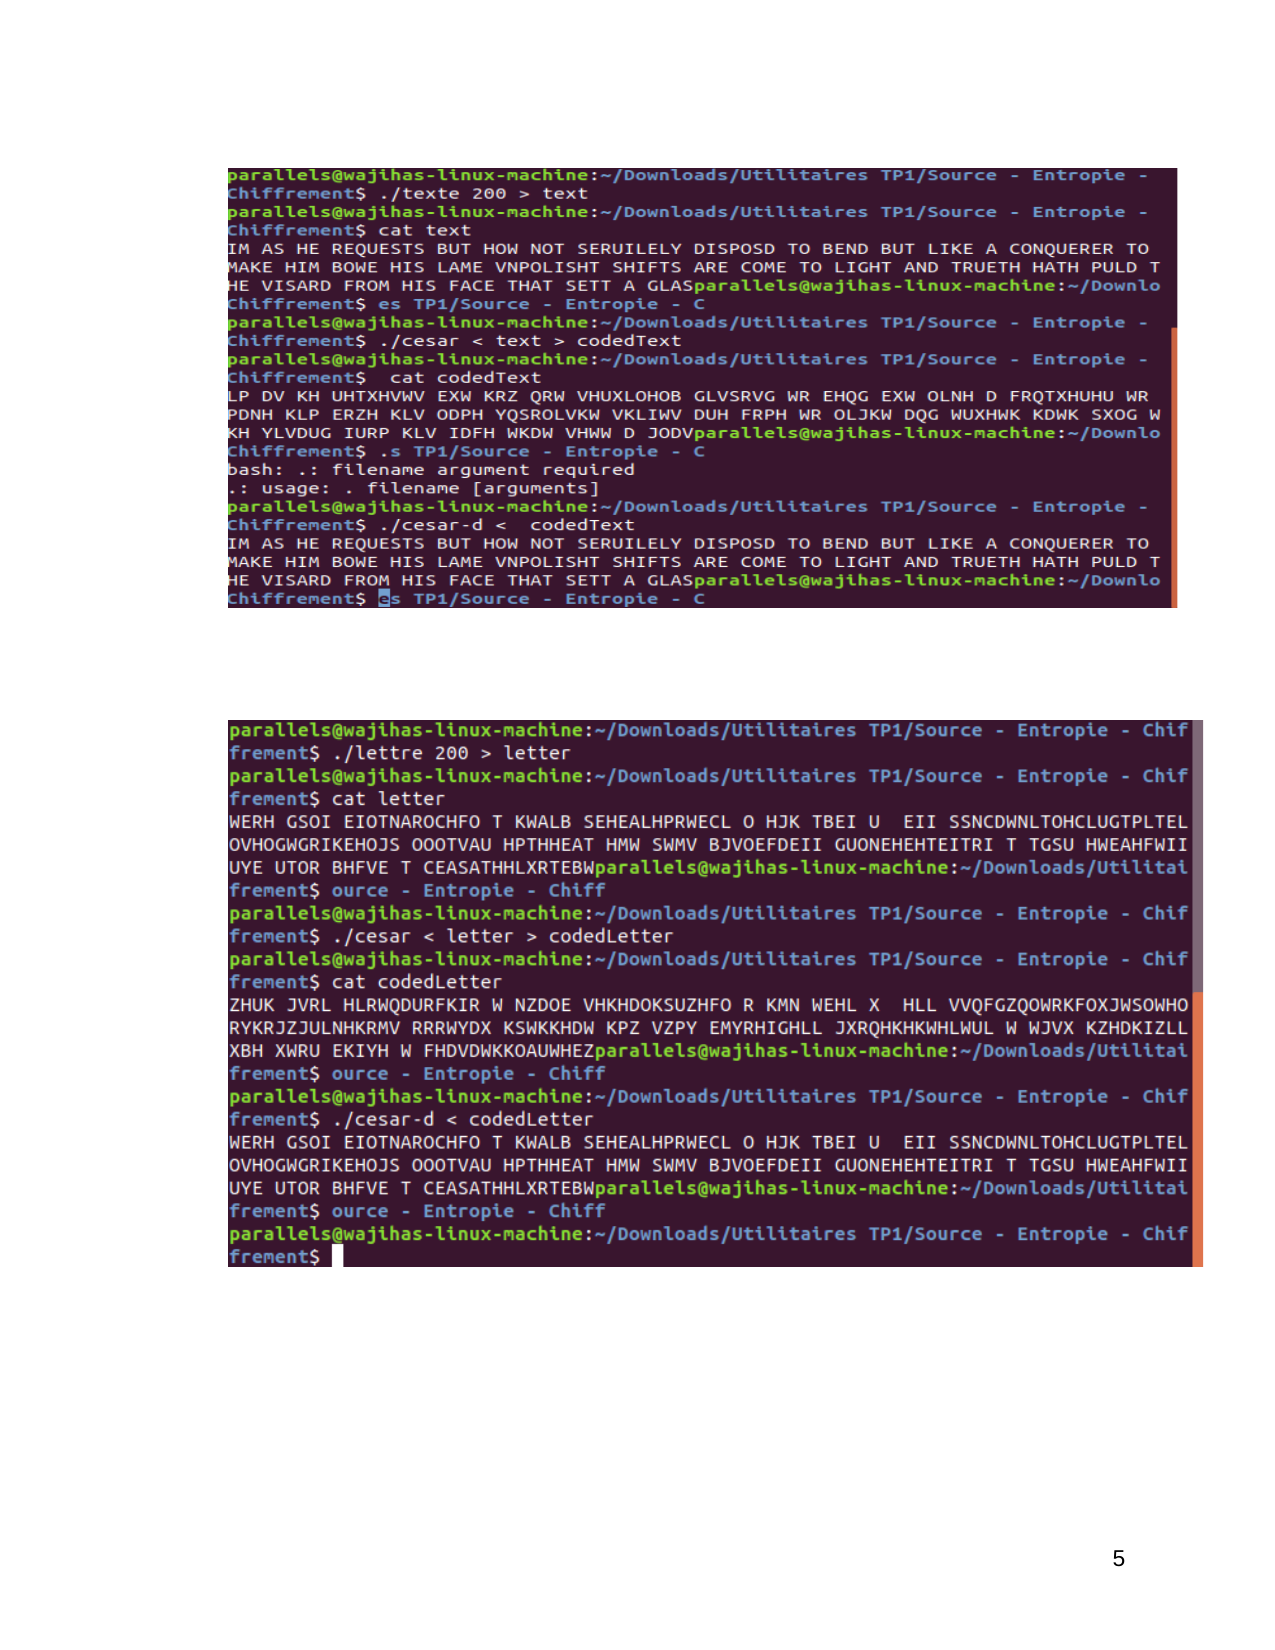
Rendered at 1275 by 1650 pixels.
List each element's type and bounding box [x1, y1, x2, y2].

picture [228, 720, 1204, 1267]
picture [228, 168, 1178, 608]
